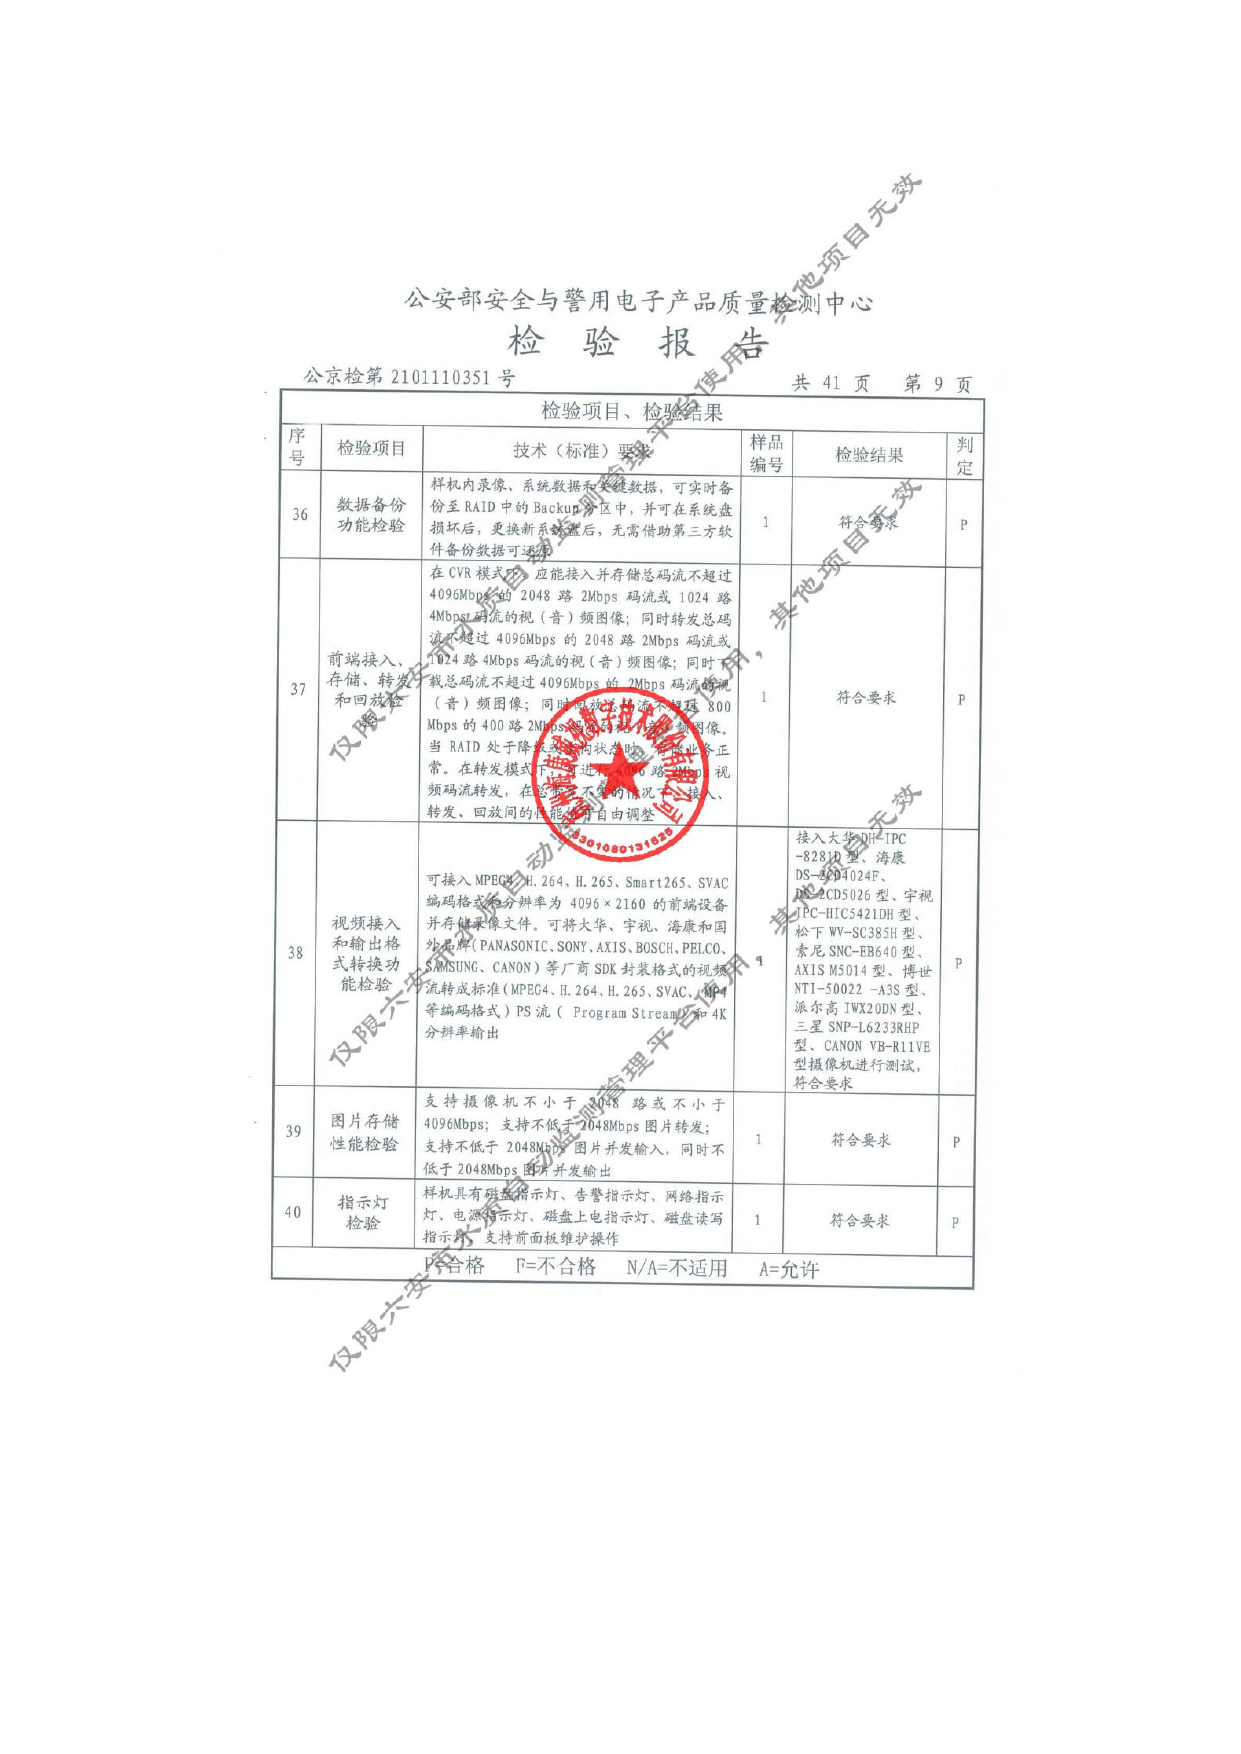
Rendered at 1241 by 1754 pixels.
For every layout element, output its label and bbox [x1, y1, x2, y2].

picture [187, 162, 1053, 1386]
